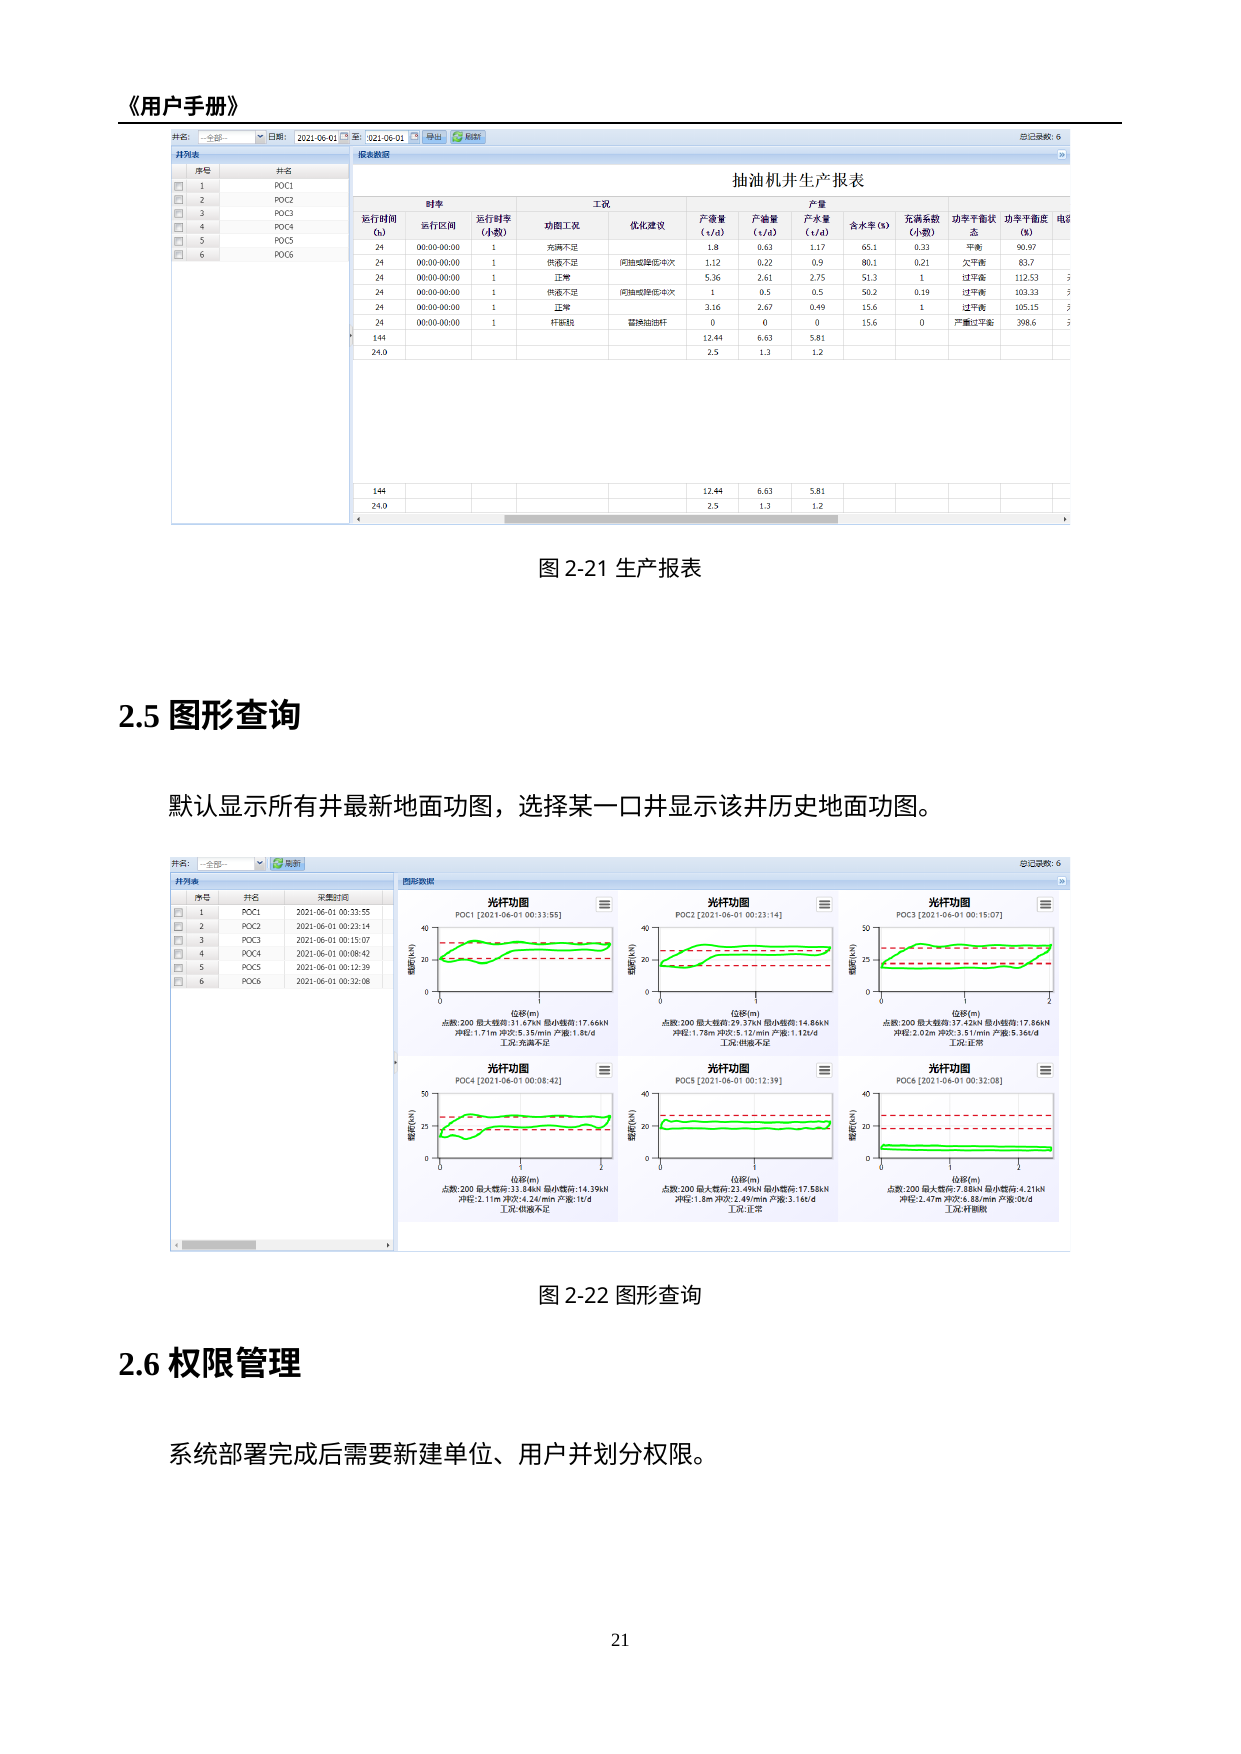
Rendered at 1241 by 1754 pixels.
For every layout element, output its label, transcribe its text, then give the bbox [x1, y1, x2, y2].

picture [170, 129, 1071, 525]
subtitle 2.5 图形查询 [118, 679, 1122, 747]
picture [170, 857, 1071, 1252]
text 图2-22 图形查询 [118, 1277, 1122, 1311]
text 系统部署完成后需要新建单位、用户并划分权限。 [118, 1419, 1122, 1487]
text 图2-21 生产报表 [118, 549, 1122, 583]
text 默认显示所有井最新地面功图，选择某一口井显示该井历史地面功图。 [118, 771, 1122, 839]
subtitle 2.6 权限管理 [118, 1327, 1122, 1395]
